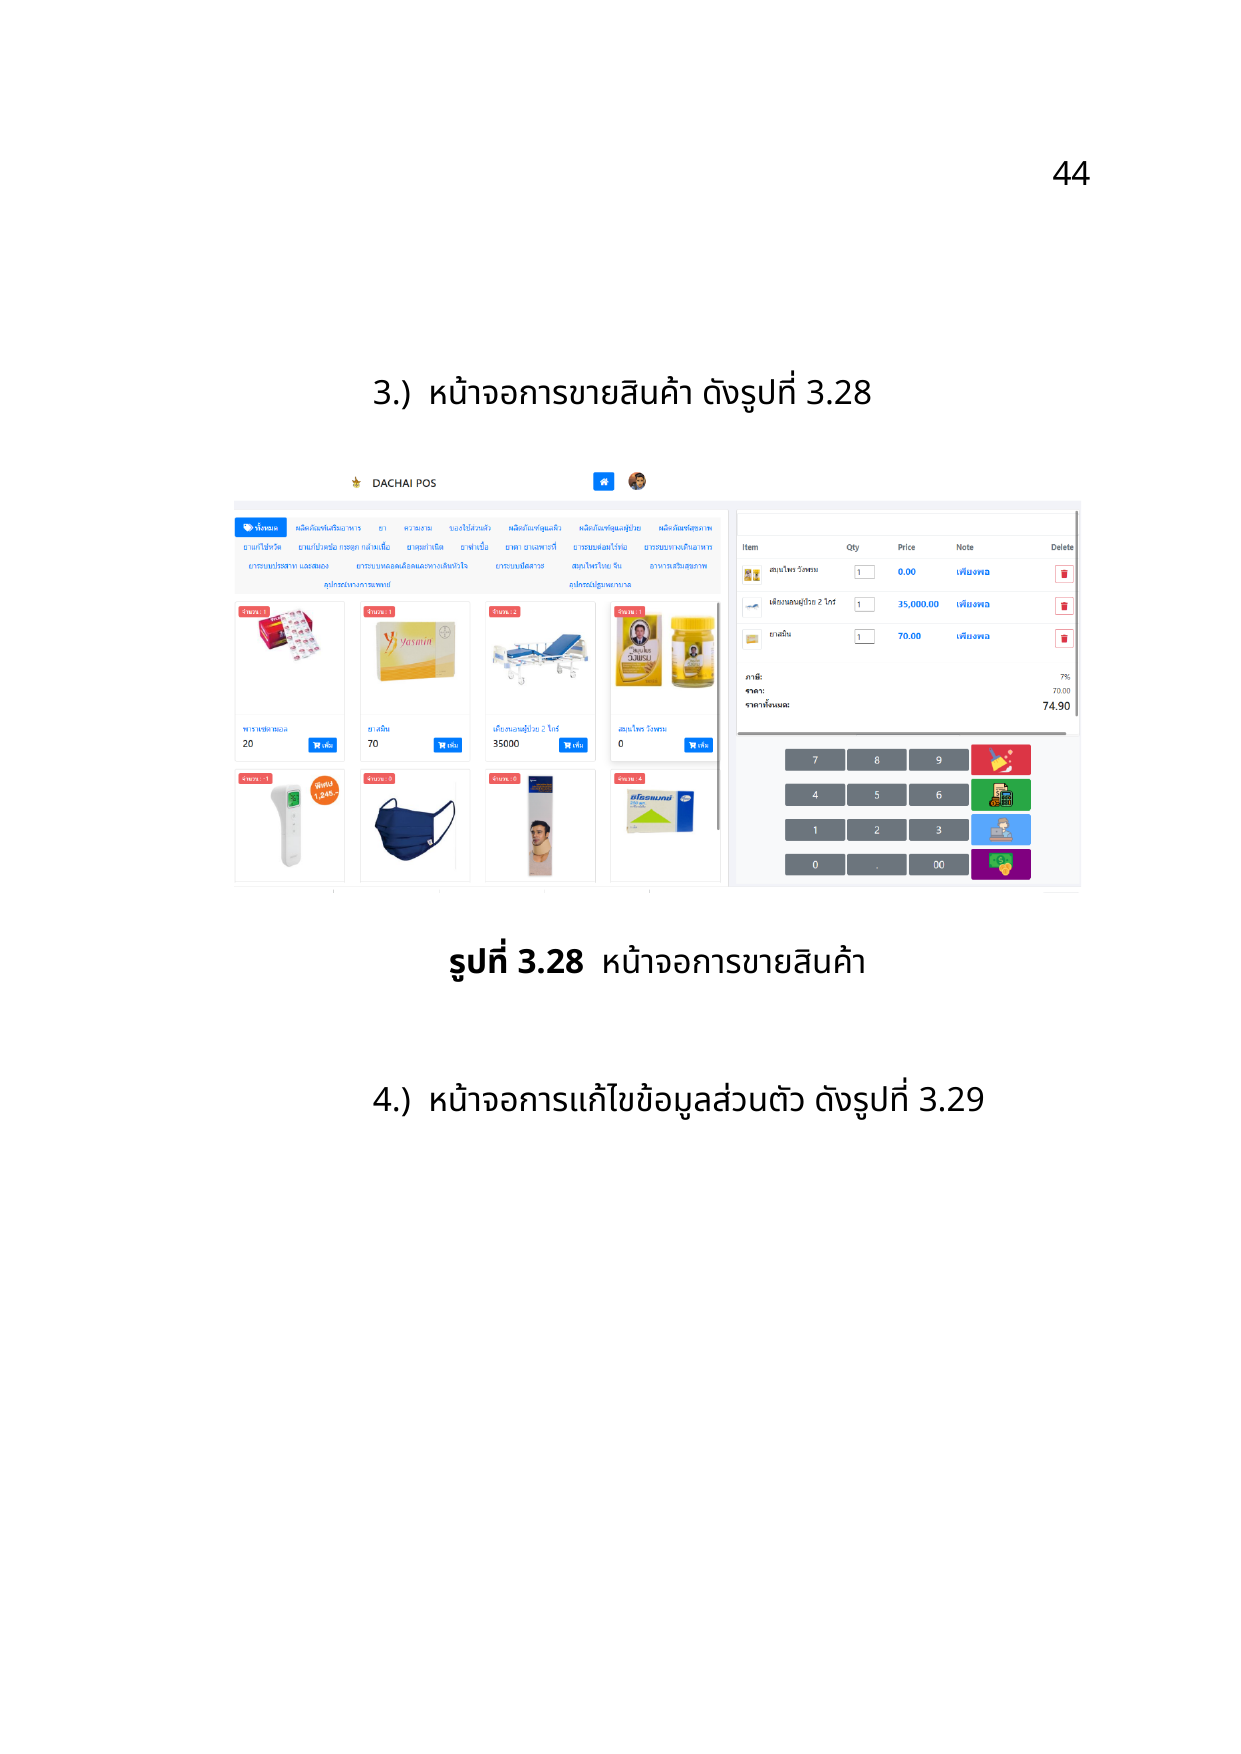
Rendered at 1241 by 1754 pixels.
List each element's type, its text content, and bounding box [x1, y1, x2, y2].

text 4.) หน้าจอการแก้ไขข้อมูลส่วนตัว ดังรูปที่ 3.29 [225, 1076, 1090, 1126]
text 3.) หน้าจอการขายสินค้า ดังรูปที่ 3.28 [225, 369, 1090, 419]
text รูปที่ 3.28 หน้าจอการขายสินค้า [225, 938, 1090, 988]
picture [234, 464, 1082, 893]
